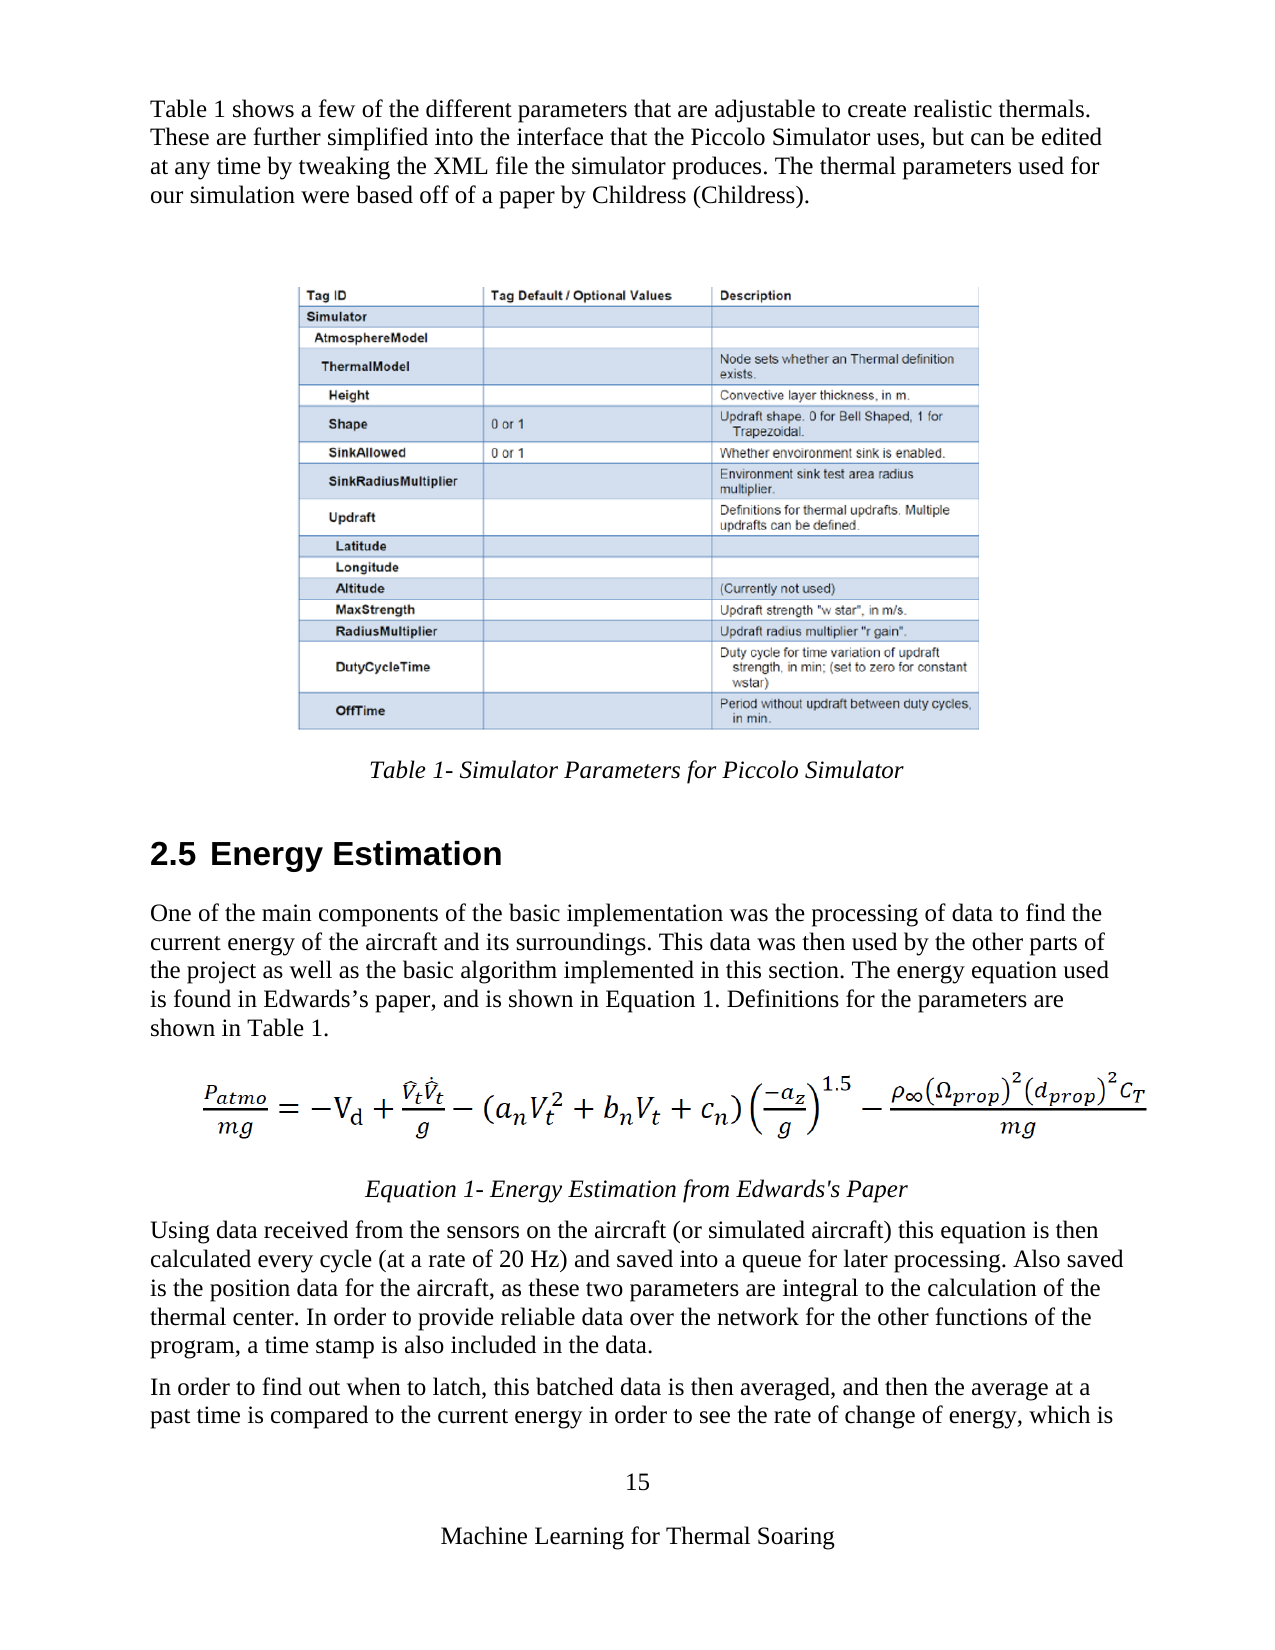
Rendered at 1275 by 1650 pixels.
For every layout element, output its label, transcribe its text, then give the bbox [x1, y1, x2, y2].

picture [296, 287, 979, 731]
picture [195, 1066, 1170, 1150]
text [150, 1372, 1125, 1429]
subtitle Energy Estimation [150, 834, 1125, 873]
text Using data received from the sensors on the aircraft (or simulated aircraft) this equation is then calculated every cycle (at a rate of 20 Hz) and saved into a queue for later processing. Also saved is the position data for the aircraft, as these two parameters are integral to the calculation of the thermal center. In order to provide reliable data over the network for the other functions of the program, a time stamp is also included in the data. [150, 1216, 1125, 1359]
text Table 1 shows a few of the different parameters that are adjustable to create realistic thermals. These are further simplified into the interface that the Piccolo Simulator uses, but can be edited at any time by tweaking the XML file the simulator produces. The thermal parameters used for our simulation were based off of a paper by Childress (Childress). [150, 94, 1125, 209]
text One of the main components of the basic implementation was the processing of data to find the current energy of the aircraft and its surroundings. This data was then used by the other parts of the project as well as the basic algorithm implemented in this section. The energy equation used is found in Edwards’s paper, and is shown in Equation 1. Definitions for the parameters are shown in Table 1. [150, 898, 1125, 1042]
